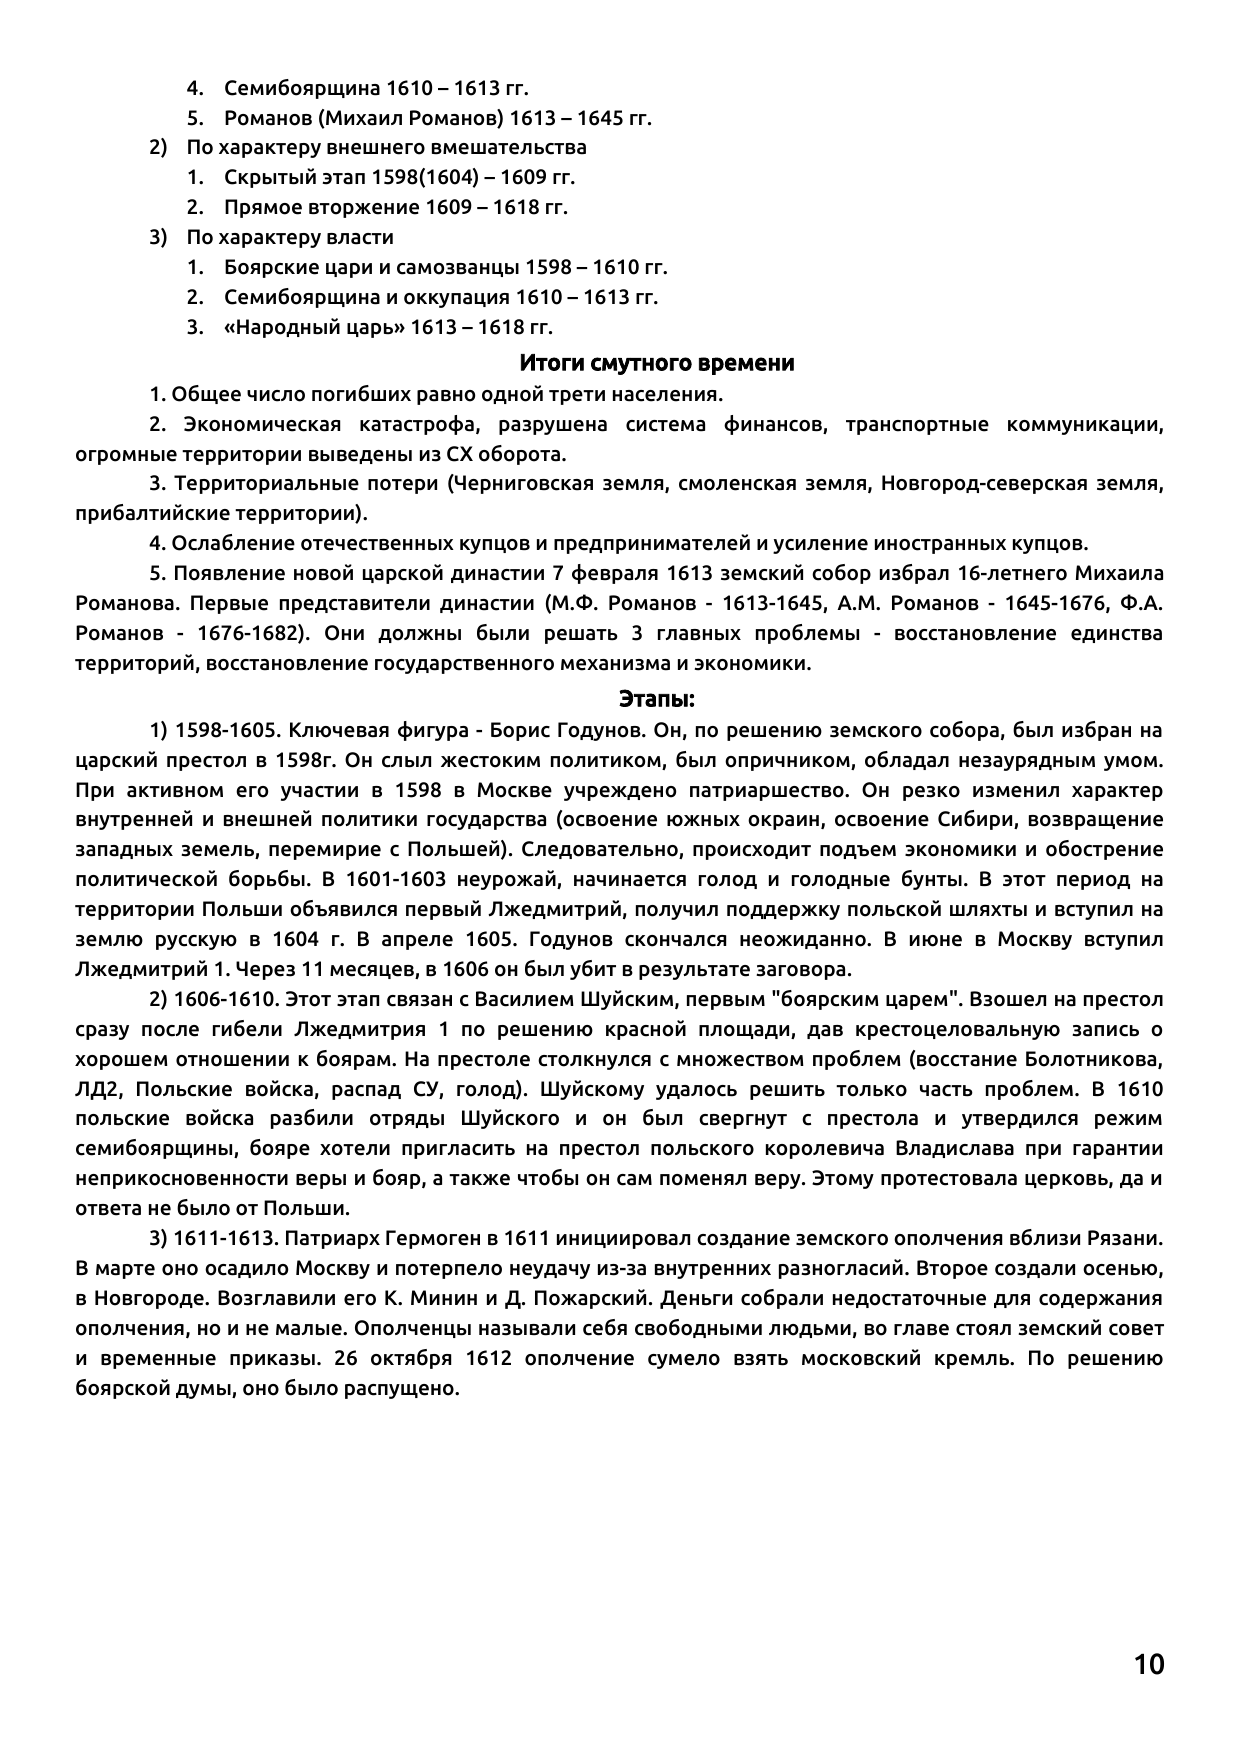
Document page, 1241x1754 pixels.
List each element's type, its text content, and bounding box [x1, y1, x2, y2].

list Семибоярщина 1610 – 1613 гг. [186, 75, 1165, 99]
text 2) 1606-1610. Этот этап связан с Василием Шуйским, первым "боярским царем". Взошел на престол сразу после гибели Лжедмитрия 1 по решению красной площади, дав крестоцеловальную запись о хорошем отношении к боярам. На престоле столкнулся с множеством проблем (восстание Болотникова, ЛД2, Польские войска, распад СУ, голод). Шуйскому удалось решить только часть проблем. В 1610 польские войска разбили отряды Шуйского и он был свергнут с престола и утвердился режим семибоярщины, бояре хотели пригласить на престол польского королевича Владислава при гарантии неприкосновенности веры и бояр, а также чтобы он сам поменял веру. Этому протестовала церковь, да и ответа не было от Польши. [75, 986, 1165, 1219]
list Боярские цари и самозванцы 1598 – 1610 гг. [186, 254, 1165, 278]
text 2. Экономическая катастрофа, разрушена система финансов, транспортные коммуникации, огромные территории выведены из СХ оборота. [75, 411, 1165, 465]
text 1. Общее число погибших равно одной трети населения. [75, 381, 1165, 405]
text 5. Появление новой царской династии 7 февраля 1613 земский собор избрал 16-летнего Михаила Романова. Первые представители династии (М.Ф. Романов - 1613-1645, А.М. Романов - 1645-1676, Ф.А. Романов - 1676-1682). Они должны были решать 3 главных проблемы - восстановление единства территорий, восстановление государственного механизма и экономики. [75, 561, 1165, 674]
list Прямое вторжение 1609 – 1618 гг. [186, 194, 1165, 218]
subtitle Этапы: [75, 684, 1165, 711]
list Скрытый этап 1598(1604) – 1609 гг. [186, 165, 1165, 189]
list Романов (Михаил Романов) 1613 – 1645 гг. [186, 105, 1165, 129]
list По характеру власти [149, 224, 1165, 248]
text 4. Ослабление отечественных купцов и предпринимателей и усиление иностранных купцов. [75, 531, 1165, 554]
list Семибоярщина и оккупация 1610 – 1613 гг. [186, 284, 1165, 308]
text 3) 1611-1613. Патриарх Гермоген в 1611 инициировал создание земского ополчения вблизи Рязани. В марте оно осадило Москву и потерпело неудачу из-за внутренних разногласий. Второе создали осенью, в Новгороде. Возглавили его К. Минин и Д. Пожарский. Деньги собрали недостаточные для содержания ополчения, но и не малые. Ополченцы называли себя свободными людьми, во главе стоял земский совет и временные приказы. 26 октября 1612 ополчение сумело взять московский кремль. По решению боярской думы, оно было распущено. [75, 1225, 1165, 1399]
text 1) 1598-1605. Ключевая фигура - Борис Годунов. Он, по решению земского собора, был избран на царский престол в 1598г. Он слыл жестоким политиком, был опричником, обладал незаурядным умом. При активном его участии в 1598 в Москве учреждено патриаршество. Он резко изменил характер внутренней и внешней политики государства (освоение южных окраин, освоение Сибири, возвращение западных земель, перемирие с Польшей). Следовательно, происходит подъем экономики и обострение политической борьбы. В 1601-1603 неурожай, начинается голод и голодные бунты. В этот период на территории Польши объявился первый Лжедмитрий, получил поддержку польской шляхты и вступил на землю русскую в 1604 г. В апреле 1605. Годунов скончался неожиданно. В июне в Москву вступил Лжедмитрий 1. Через 11 месяцев, в 1606 он был убит в результате заговора. [75, 717, 1165, 980]
subtitle Итоги смутного времени [75, 348, 1165, 374]
list «Народный царь» 1613 – 1618 гг. [186, 314, 1165, 338]
text 3. Территориальные потери (Черниговская земля, смоленская земля, Новгород-северская земля, прибалтийские территории). [75, 471, 1165, 525]
list По характеру внешнего вмешательства [149, 135, 1165, 159]
